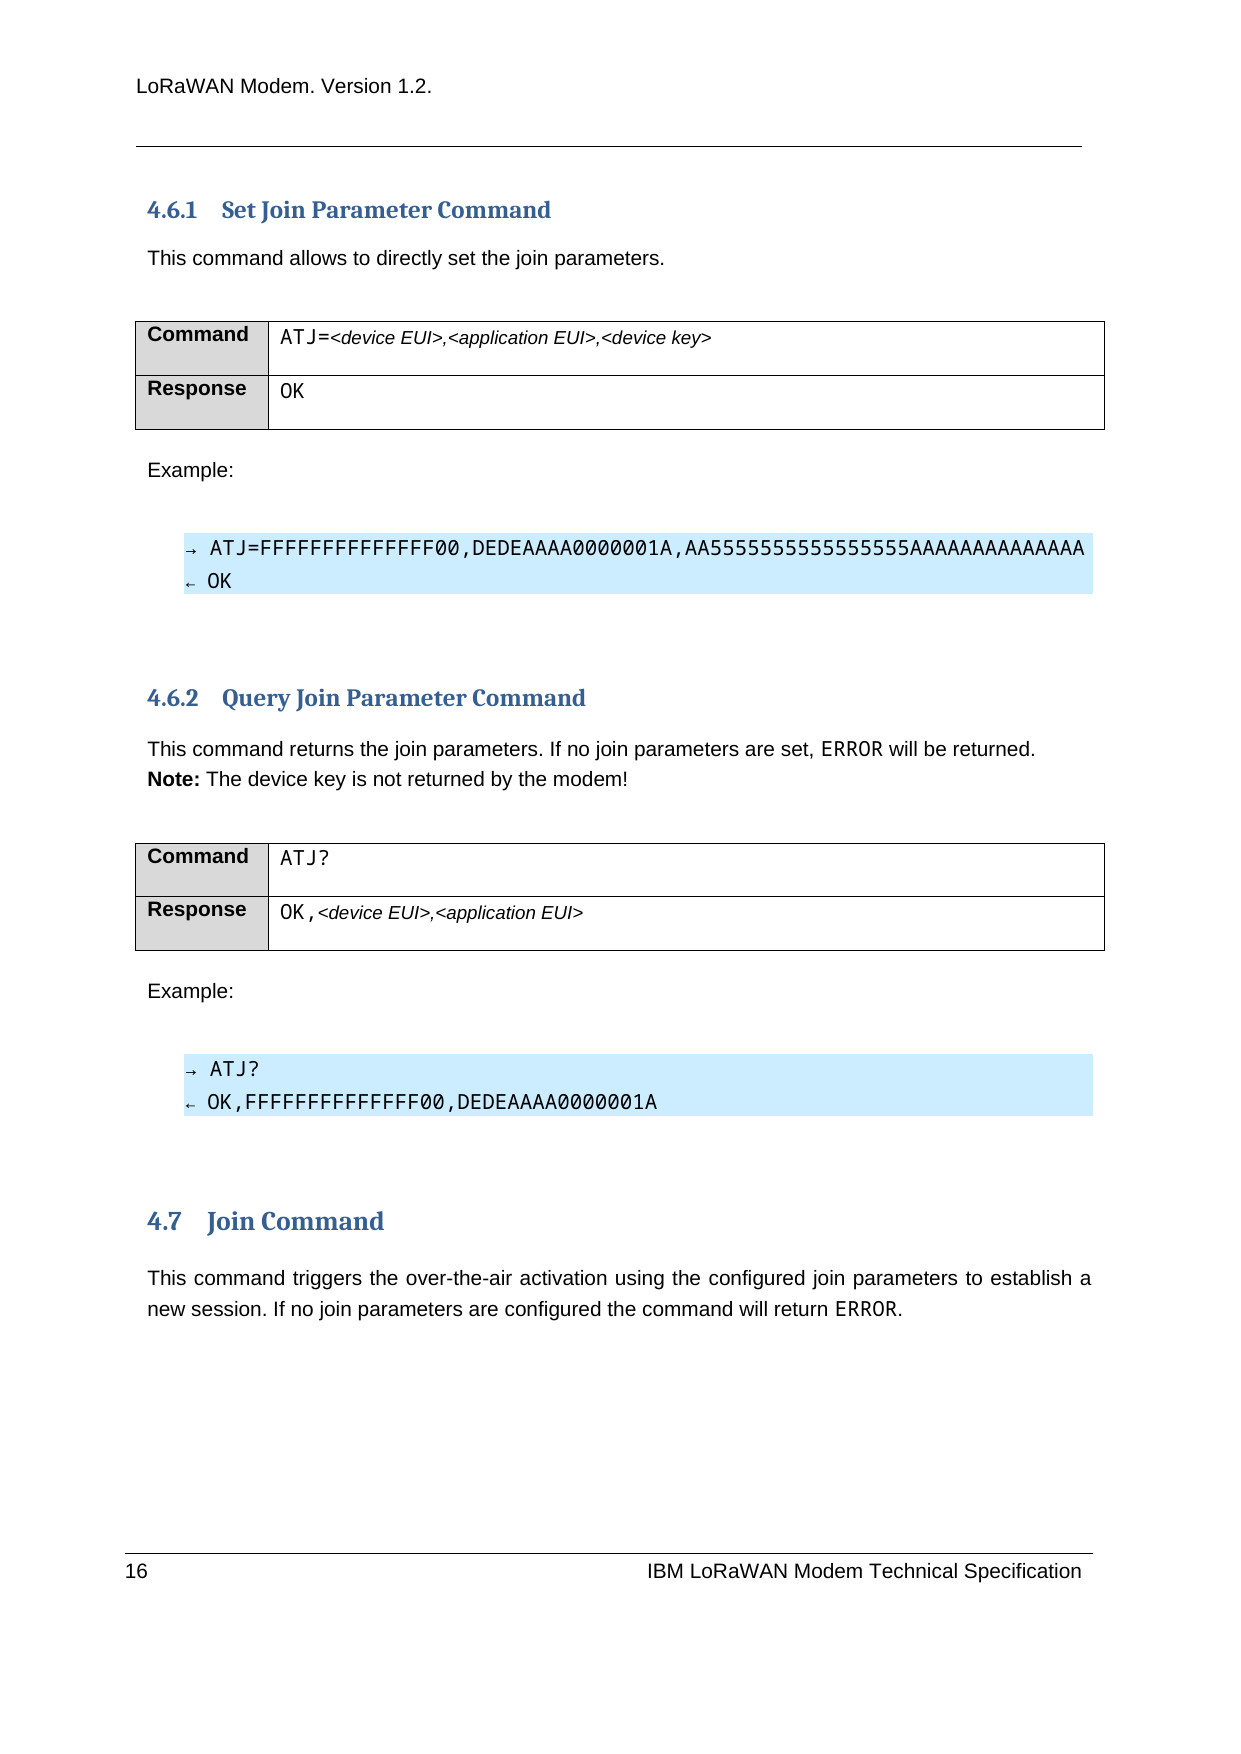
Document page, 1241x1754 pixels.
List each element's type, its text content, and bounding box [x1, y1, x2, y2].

text This command allows to directly set the join parameters. [147, 245, 1093, 269]
list → ATJ=FFFFFFFFFFFFFF00,DEDEAAAA0000001A,AA5555555555555555AAAAAAAAAAAAAA [184, 533, 1093, 562]
text Example: [147, 979, 1093, 1003]
subtitle Set Join Parameter Command [147, 196, 1093, 224]
text Example: [147, 457, 1093, 481]
text This command triggers the over-the-air activation using the configured join parameters to establish a new session. If no join parameters are configured the command will return ERROR. [147, 1266, 1093, 1323]
text Note: The device key is not returned by the modem! [147, 767, 1093, 791]
table_cell Response [136, 376, 268, 429]
list ← OK [184, 566, 1093, 594]
table_header Command [136, 844, 268, 896]
text This command returns the join parameters. If no join parameters are set, ERROR will be returned. [147, 734, 1093, 762]
table_cell OK,<device EUI>,<application EUI> [269, 897, 1104, 950]
subtitle Join Command [147, 1206, 1093, 1237]
table_header ATJ? [269, 844, 1104, 896]
table_header Command [136, 322, 268, 375]
list → ATJ? [184, 1054, 1093, 1083]
table_cell Response [136, 897, 268, 950]
table_cell OK [269, 376, 1104, 429]
table_header ATJ=<device EUI>,<application EUI>,<device key> [269, 322, 1104, 375]
subtitle Query Join Parameter Command [147, 684, 1093, 713]
list ← OK,FFFFFFFFFFFFFF00,DEDEAAAA0000001A [184, 1087, 1093, 1116]
